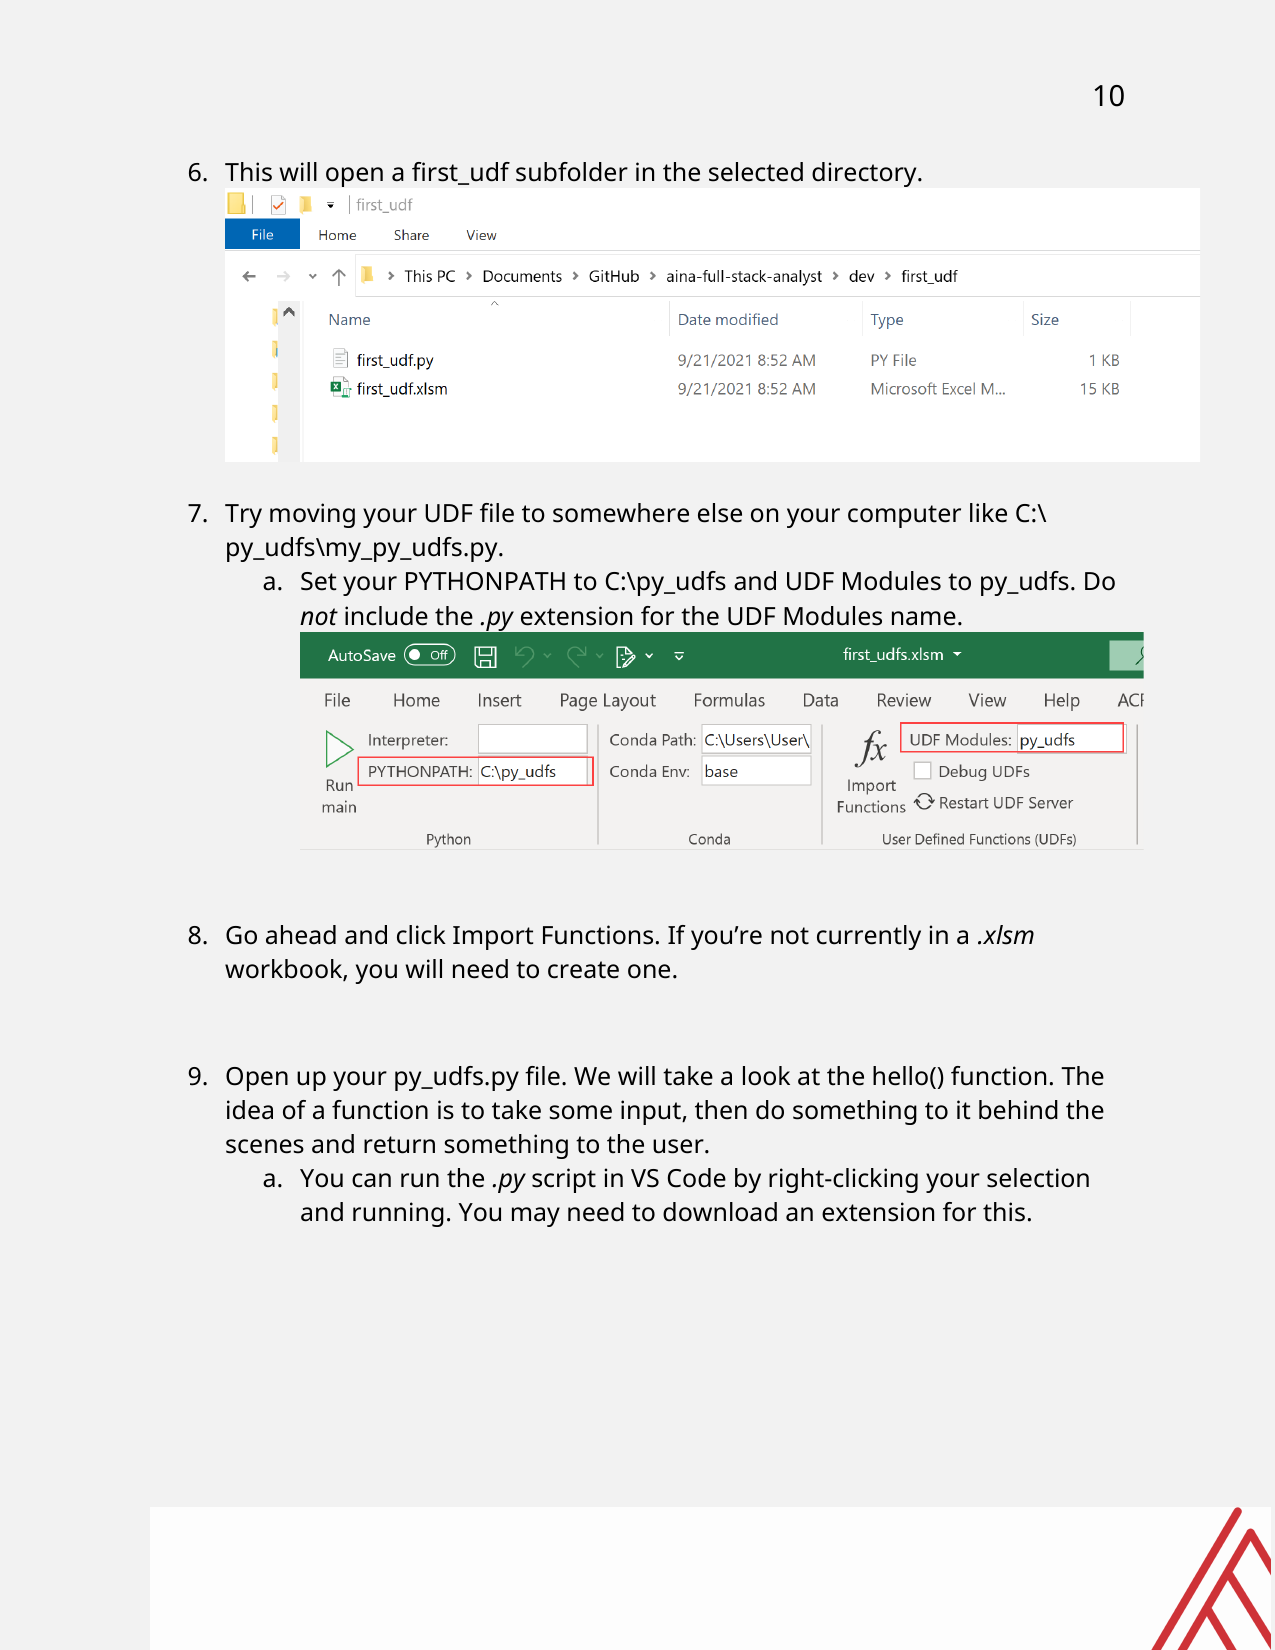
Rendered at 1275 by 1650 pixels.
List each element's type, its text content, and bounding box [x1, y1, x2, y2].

picture [300, 632, 1144, 850]
list Go ahead and click Import Functions. If you’re not currently in a .xlsm workbook, you will need to create one. [187, 917, 1125, 985]
picture [225, 188, 1200, 462]
picture [150, 1507, 1271, 1650]
list Open up your py_udfs.py file. We will take a look at the hello() function. The idea of a function is to take some input, then do something to it behind the scenes and return something to the user. [187, 1058, 1125, 1161]
list Try moving your UDF file to somewhere else on your computer like C:\py_udfs\my_py_udfs.py. [187, 496, 1125, 564]
list You can run the .py script in VS Code by right-clicking your selection and running. You may need to download an extension for this. [262, 1161, 1125, 1229]
